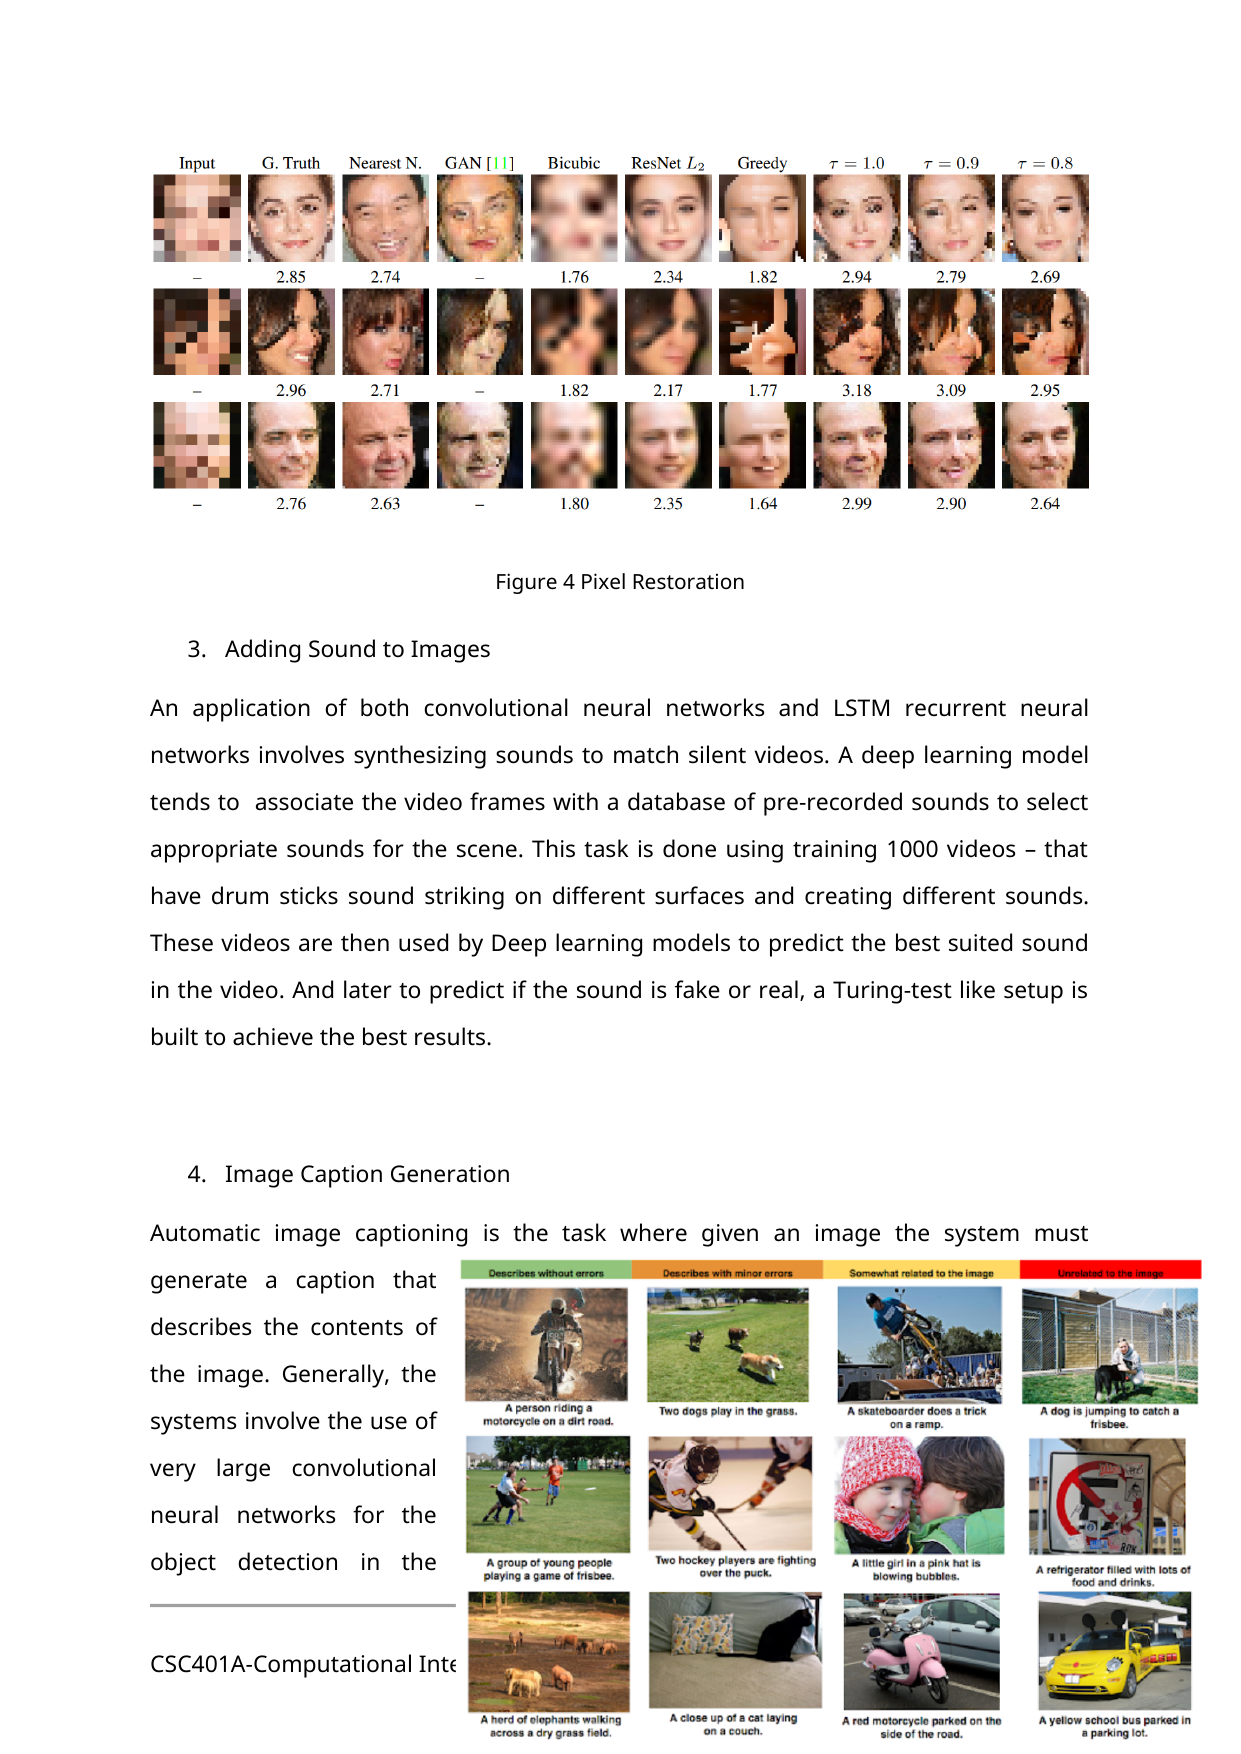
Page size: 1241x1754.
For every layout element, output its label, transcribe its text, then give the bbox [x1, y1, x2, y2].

picture [455, 1253, 1202, 1750]
picture [150, 150, 1091, 514]
text An application of both convolutional neural networks and LSTM recurrent neural networks involves synthesizing sounds to match silent videos. A deep learning model tends to associate the video frames with a database of pre-recorded sounds to select appropriate sounds for the scene. This task is done using training 1000 videos – that have drum sticks sound striking on different surfaces and creating different sounds. These videos are then used by Deep learning models to predict the best suited sound in the video. And later to predict if the sound is fake or real, a Turing-test like setup is built to achieve the best results. [150, 692, 1090, 1052]
list Adding Sound to Images [187, 633, 1090, 664]
list Image Caption Generation [187, 1158, 1090, 1189]
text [150, 1217, 1090, 1577]
